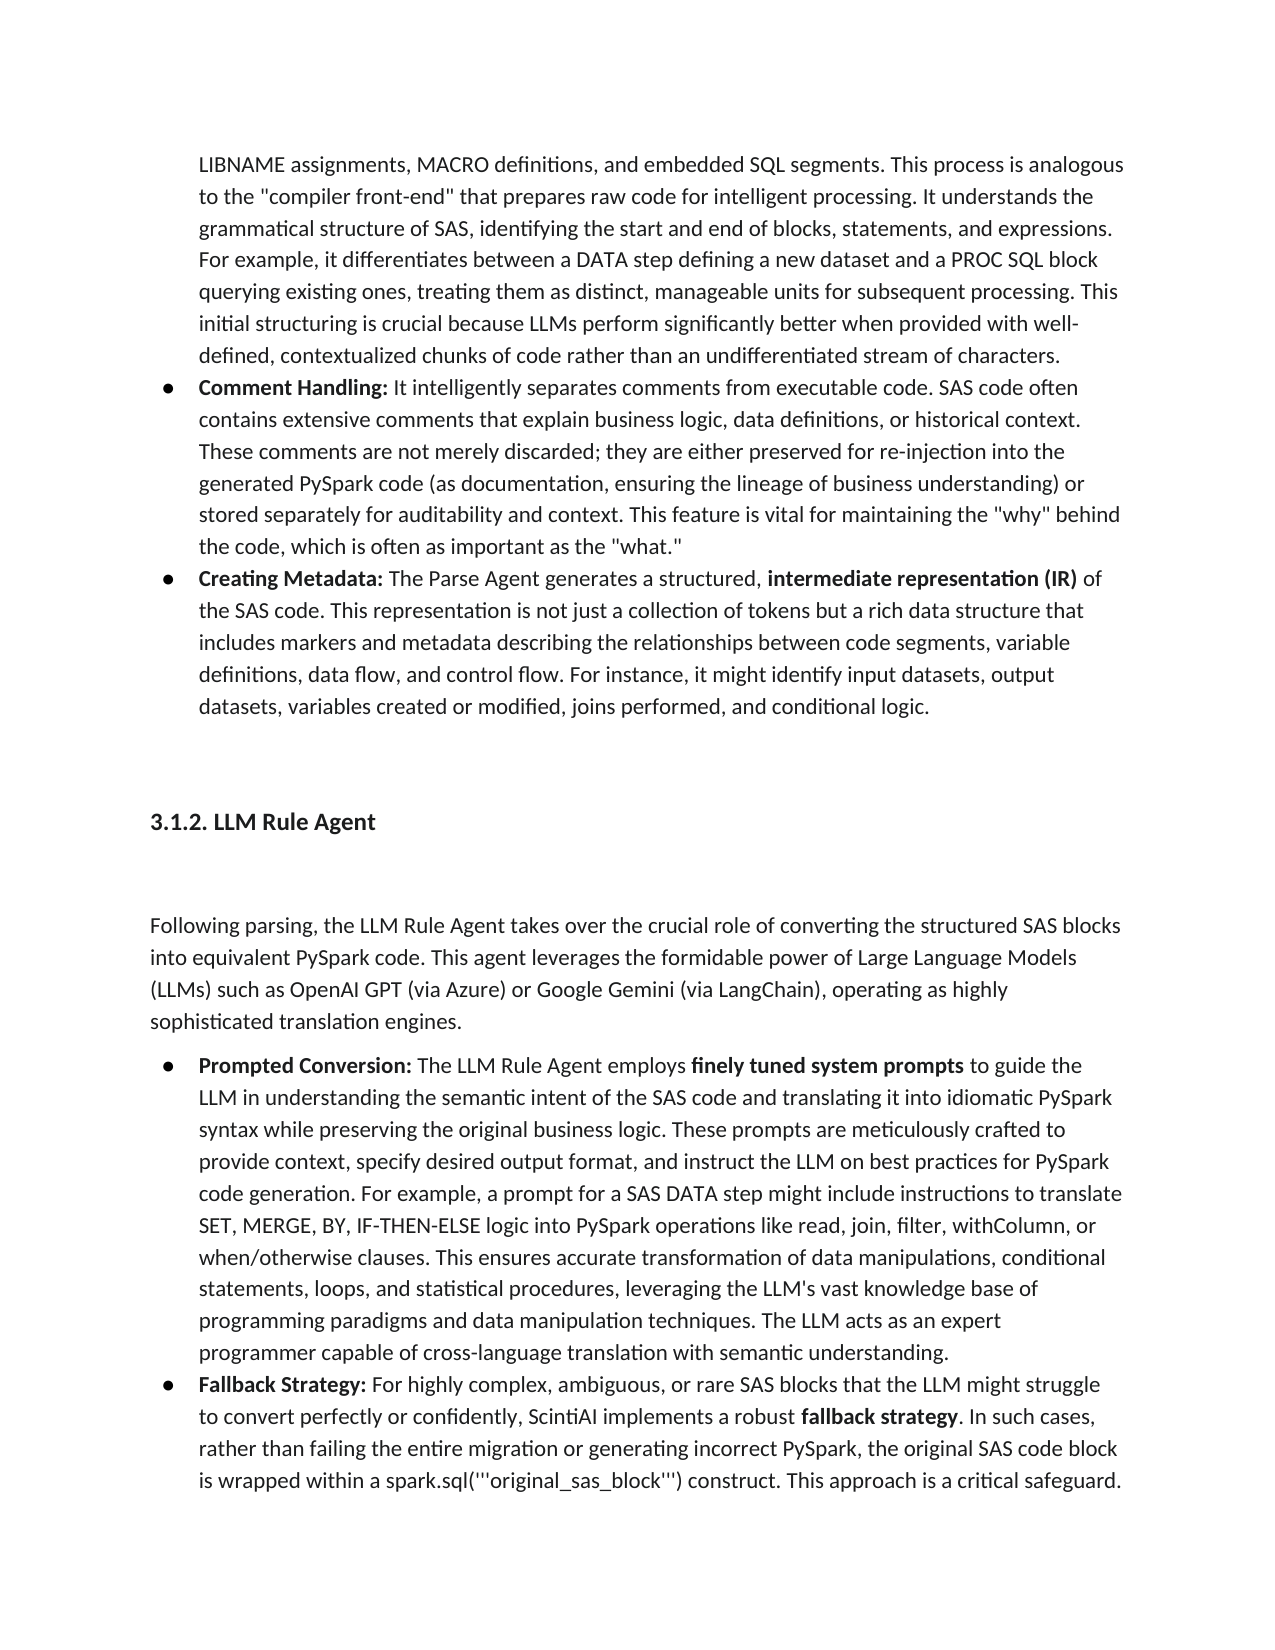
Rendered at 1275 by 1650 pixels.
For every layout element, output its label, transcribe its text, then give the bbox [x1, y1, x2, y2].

text Following parsing, the LLM Rule Agent takes over the crucial role of converting the structured SAS blocks into equivalent PySpark code. This agent leverages the formidable power of Large Language Models (LLMs) such as OpenAI GPT (via Azure) or Google Gemini (via LangChain), operating as highly sophisticated translation engines. [150, 911, 1125, 1035]
subtitle 3.1.2. LLM Rule Agent [150, 806, 1125, 837]
list Prompted Conversion: The LLM Rule Agent employs finely tuned system prompts to guide the LLM in understanding the semantic intent of the SAS code and translating it into idiomatic PySpark syntax while preserving the original business logic. These prompts are meticulously crafted to provide context, specify desired output format, and instruct the LLM on best practices for PySpark code generation. For example, a prompt for a SAS DATA step might include instructions to translate SET, MERGE, BY, IF-THEN-ELSE logic into PySpark operations like read, join, filter, withColumn, or when/otherwise clauses. This ensures accurate transformation of data manipulations, conditional statements, loops, and statistical procedures, leveraging the LLM's vast knowledge base of programming paradigms and data manipulation techniques. The LLM acts as an expert programmer capable of cross-language translation with semantic understanding. [161, 1051, 1125, 1366]
list Creating Metadata: The Parse Agent generates a structured, intermediate representation (IR) of the SAS code. This representation is not just a collection of tokens but a rich data structure that includes markers and metadata describing the relationships between code segments, variable definitions, data flow, and control flow. For instance, it might identify input datasets, output datasets, variables created or modified, joins performed, and conditional logic. [161, 564, 1125, 720]
list Comment Handling: It intelligently separates comments from executable code. SAS code often contains extensive comments that explain business logic, data definitions, or historical context. These comments are not merely discarded; they are either preserved for re-injection into the generated PySpark code (as documentation, ensuring the lineage of business understanding) or stored separately for auditability and context. This feature is vital for maintaining the "why" behind the code, which is often as important as the "what." [161, 373, 1125, 561]
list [161, 1370, 1125, 1494]
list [161, 150, 1125, 369]
